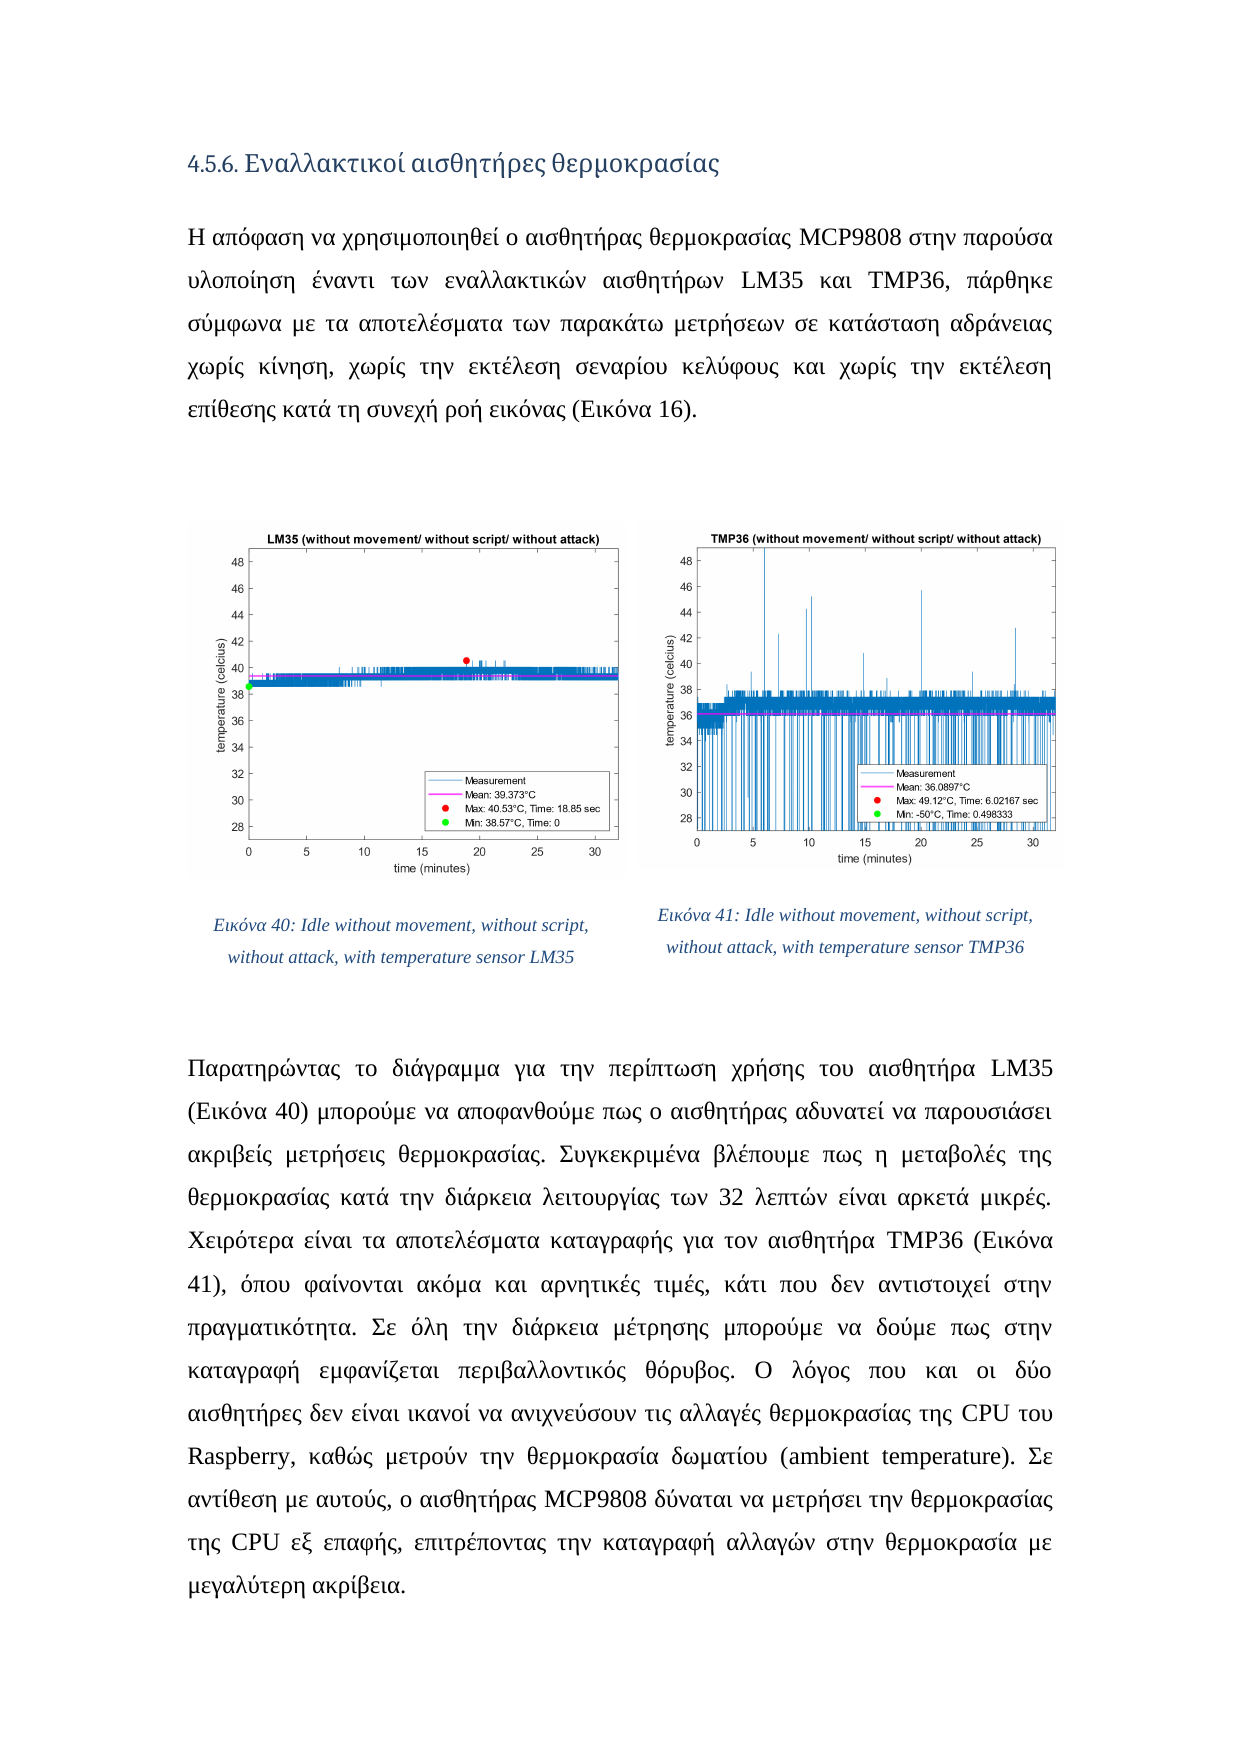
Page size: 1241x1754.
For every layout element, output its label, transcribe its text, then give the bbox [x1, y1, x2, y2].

table_header Εικόνα 41: Idle without movement, without script, without attack, with temperature sensor TMP36 [626, 522, 1064, 1053]
table_header Εικόνα 40: Idle without movement, without script, without attack, with temperature sensor LM35 [176, 522, 626, 1053]
picture [637, 522, 1065, 869]
text Η απόφαση να χρησιμοποιηθεί ο αισθητήρας θερμοκρασίας MCP9808 στην παρούσα υλοποίηση έναντι των εναλλακτικών αισθητήρων LM35 και TMP36, πάρθηκε σύμφωνα με τα αποτελέσματα των παρακάτω μετρήσεων σε κατάσταση αδράνειας χωρίς κίνηση, χωρίς την εκτέλεση σεναρίου κελύφους και χωρίς την εκτέλεση επίθεσης κατά τη συνεχή ροή εικόνας (Εικόνα 16). [187, 222, 1053, 423]
picture [187, 522, 627, 879]
text Παρατηρώντας το διάγραμμα για την περίπτωση χρήσης του αισθητήρα LM35 (Εικόνα 40) μπορούμε να αποφανθούμε πως ο αισθητήρας αδυνατεί να παρουσιάσει ακριβείς μετρήσεις θερμοκρασίας. Συγκεκριμένα βλέπουμε πως η μεταβολές της θερμοκρασίας κατά την διάρκεια λειτουργίας των 32 λεπτών είναι αρκετά μικρές. Χειρότερα είναι τα αποτελέσματα καταγραφής για τον αισθητήρα TMP36 (Εικόνα 41), όπου φαίνονται ακόμα και αρνητικές τιμές, κάτι που δεν αντιστοιχεί στην πραγματικότητα. Σε όλη την διάρκεια μέτρησης μπορούμε να δούμε πως στην καταγραφή εμφανίζεται περιβαλλοντικός θόρυβος. Ο λόγος που και οι δύο αισθητήρες δεν είναι ικανοί να ανιχνεύσουν τις αλλαγές θερμοκρασίας της CPU του Raspberry, καθώς μετρούν την θερμοκρασία δωματίου (ambient temperature). Σε αντίθεση με αυτούς, ο αισθητήρας MCP9808 δύναται να μετρήσει την θερμοκρασίας της CPU εξ επαφής, επιτρέποντας την καταγραφή αλλαγών στην θερμοκρασία με μεγαλύτερη ακρίβεια. [187, 1053, 1053, 1599]
subtitle 4.5.6. Εναλλακτικοί αισθητήρες θερμοκρασίας [187, 150, 1053, 179]
